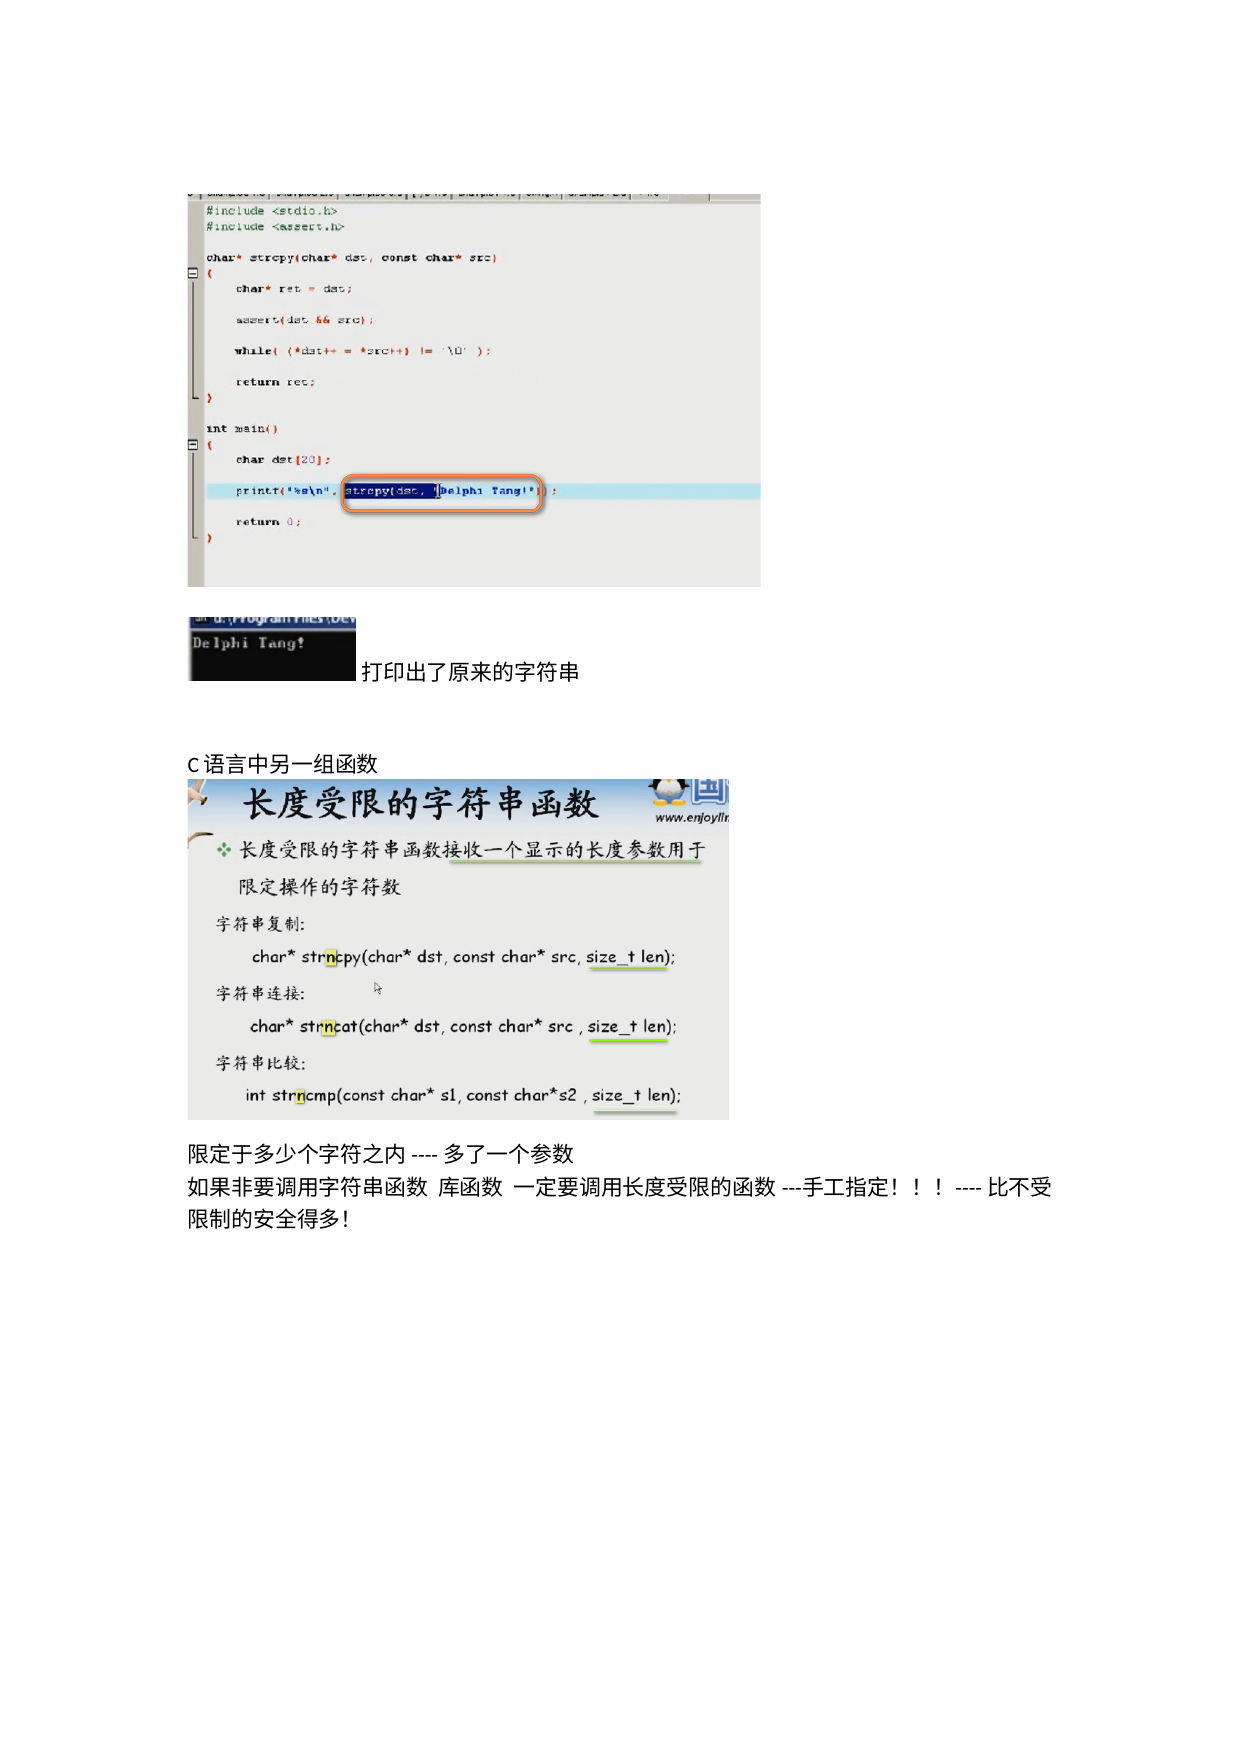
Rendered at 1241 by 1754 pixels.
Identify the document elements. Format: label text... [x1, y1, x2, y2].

text 限定于多少个字符之内 ---- 多了一个参数 [187, 1137, 1053, 1169]
text 打印出了原来的字符串 [187, 617, 1053, 714]
picture [187, 194, 761, 587]
picture [187, 617, 356, 681]
picture [187, 779, 729, 1120]
text 如果非要调用字符串函数 库函数 一定要调用长度受限的函数 ---手工指定！！！---- 比不受限制的安全得多！ [187, 1169, 1053, 1234]
text C语言中另一组函数 [187, 747, 1053, 779]
